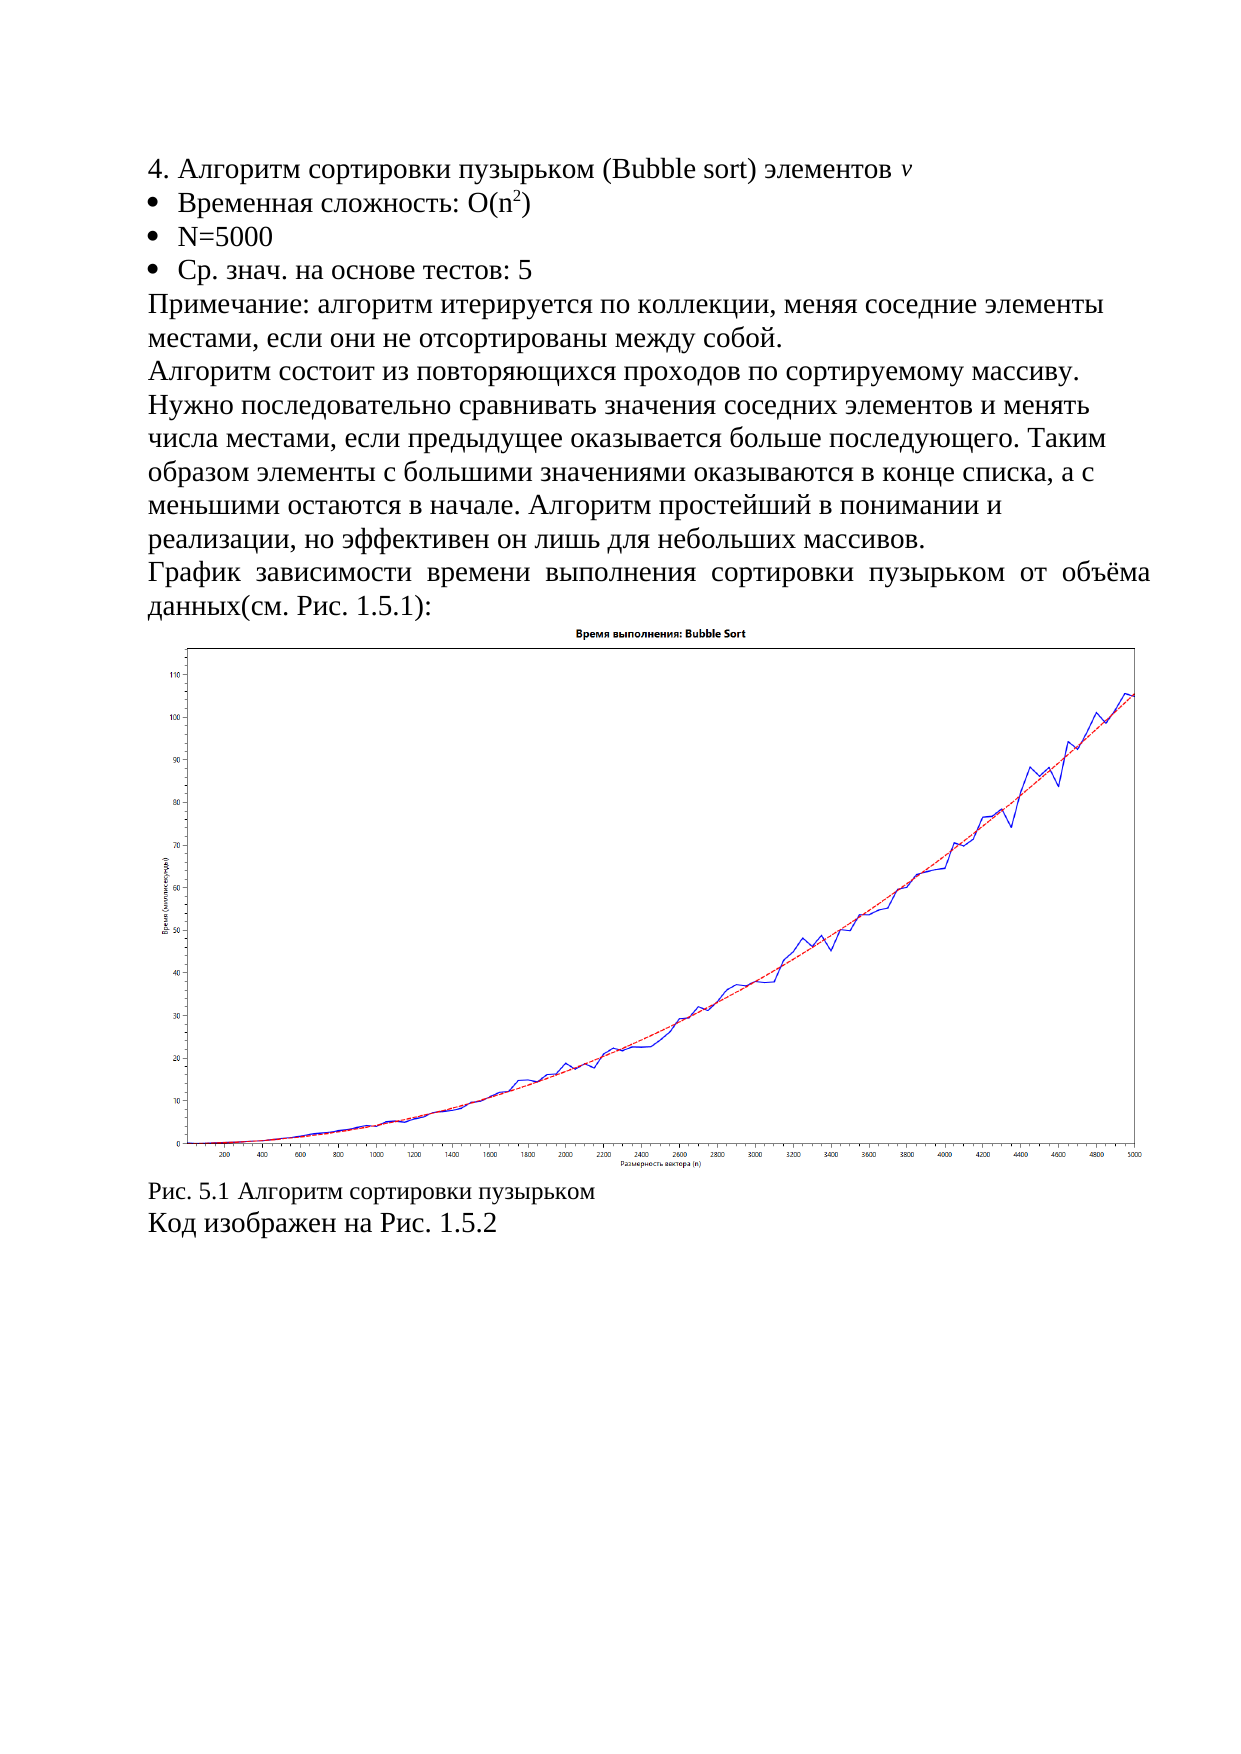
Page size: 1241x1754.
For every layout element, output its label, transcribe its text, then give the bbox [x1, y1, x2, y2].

list N=5000 [148, 219, 1152, 252]
text Код изображен на Рис. 1.5.2 [148, 1205, 1152, 1238]
picture [147, 621, 1152, 1176]
text Примечание: алгоритм итерируется по коллекции, меняя соседние элементы местами, если они не отсортированы между собой. [148, 286, 1152, 353]
list Временная сложность: O(n2) [148, 185, 1152, 219]
list Ср. знач. на основе тестов: 5 [148, 252, 1152, 286]
text Алгоритм состоит из повторяющихся проходов по сортируемому массиву. Нужно последовательно сравнивать значения соседних элементов и менять числа местами, если предыдущее оказывается больше последующего. Таким образом элементы с большими значениями оказываются в конце списка, а с меньшими остаются в начале. Алгоритм простейший в понимании и реализации, но эффективен он лишь для небольших массивов. [148, 353, 1152, 554]
text График зависимости времени выполнения сортировки пузырьком от объёма данных(см. Рис. 1.5.1): [148, 554, 1152, 621]
list Алгоритм сортировки пузырьком (Bubble sort) элементов [148, 152, 1152, 185]
text Рис. 5.1 Алгоритм сортировки пузырьком [148, 1176, 1152, 1205]
